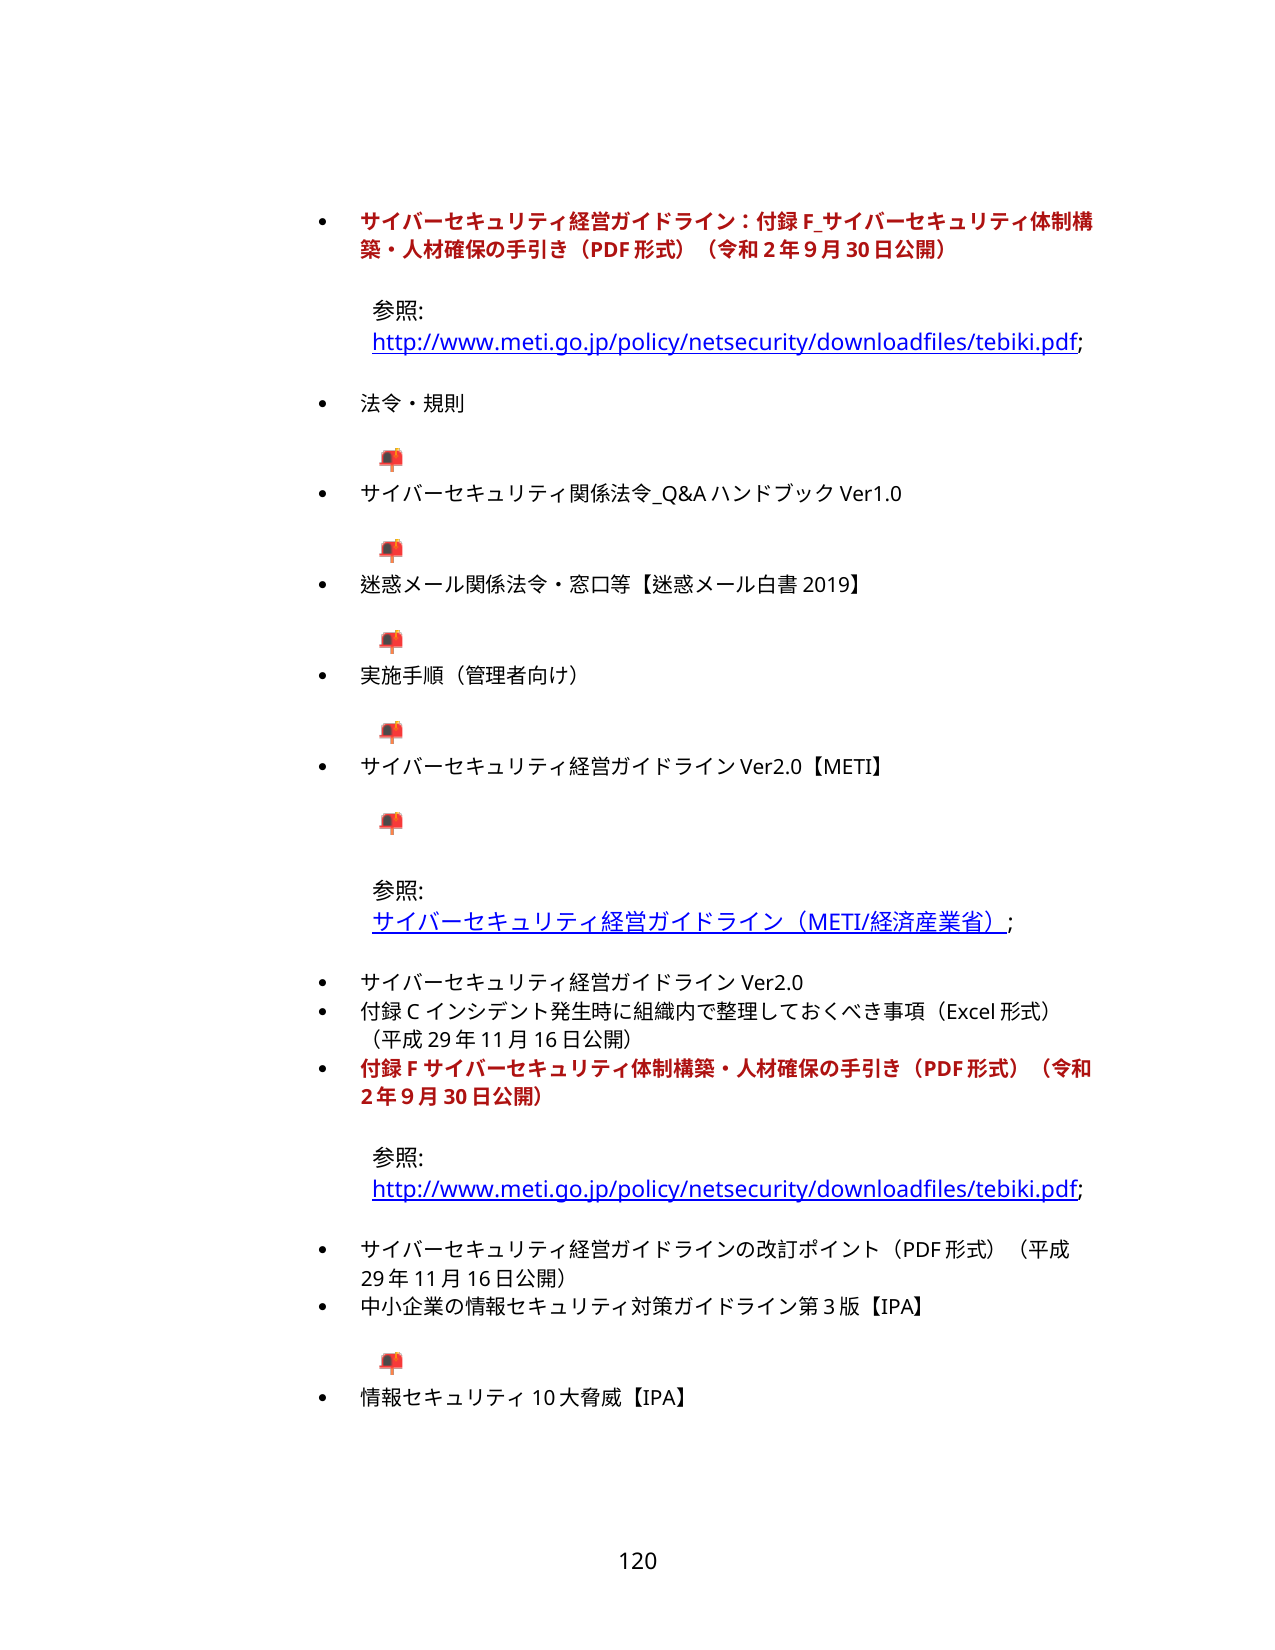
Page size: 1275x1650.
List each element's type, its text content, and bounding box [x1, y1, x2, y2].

list 付録C インシデント発生時に組織内で整理しておくべき事項（Excel形式）（平成29年11月16日公開） [319, 997, 1098, 1054]
list 参照: [372, 1142, 1098, 1173]
text http://www.meti.go.jp/policy/netsecurity/downloadfiles/tebiki.pdf; [372, 326, 1098, 357]
list 情報セキュリティ10大脅威【IPA】 [319, 1383, 1098, 1412]
list サイバーセキュリティ経営ガイドライン Ver2.0 [319, 968, 1098, 997]
picture [379, 721, 403, 744]
list サイバーセキュリティ関係法令_Q&AハンドブックVer1.0 [319, 479, 1098, 508]
list 法令・規則 [319, 389, 1098, 417]
text サイバーセキュリティ経営ガイドライン（METI/経済産業省）; [372, 906, 1098, 937]
list 参照: [372, 295, 1098, 326]
list サイバーセキュリティ経営ガイドラインの改訂ポイント（PDF形式）（平成29年11月16日公開） [319, 1236, 1098, 1292]
picture [379, 812, 403, 835]
list 中小企業の情報セキュリティ対策ガイドライン第3版【IPA】 [319, 1292, 1098, 1321]
picture [379, 539, 403, 563]
list 参照: [372, 874, 1098, 906]
list 実施手順（管理者向け） [319, 661, 1098, 690]
list サイバーセキュリティ経営ガイドラインVer2.0【METI】 [319, 752, 1098, 781]
list サイバーセキュリティ経営ガイドライン：付録F_サイバーセキュリティ体制構築・人材確保の手引き（PDF形式）（令和2年９月30日公開） [319, 207, 1098, 264]
picture [379, 1352, 403, 1375]
picture [379, 448, 403, 472]
list 付録F サイバーセキュリティ体制構築・人材確保の手引き（PDF形式）（令和2年９月30日公開） [319, 1054, 1098, 1111]
list 迷惑メール関係法令・窓口等【迷惑メール白書2019】 [319, 571, 1098, 599]
picture [379, 630, 403, 654]
text http://www.meti.go.jp/policy/netsecurity/downloadfiles/tebiki.pdf; [372, 1173, 1098, 1204]
